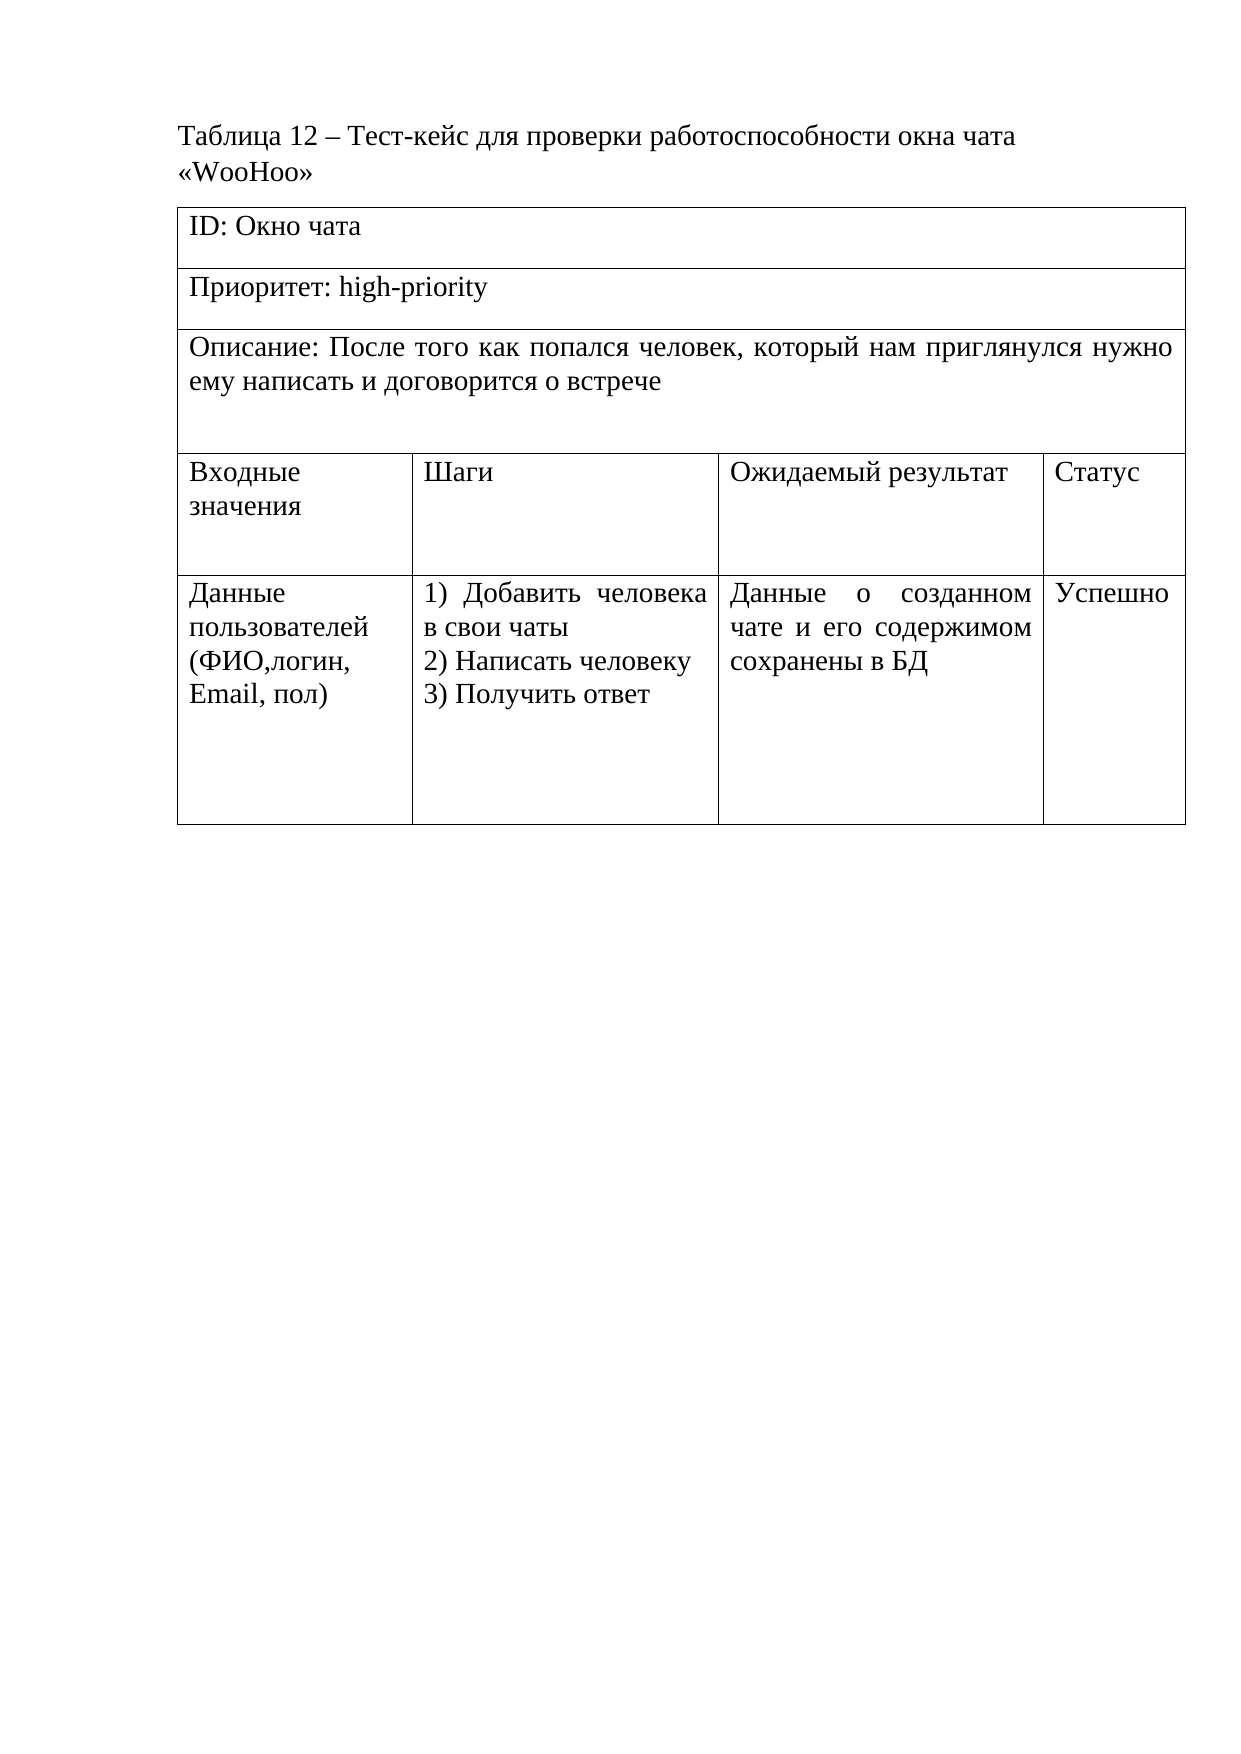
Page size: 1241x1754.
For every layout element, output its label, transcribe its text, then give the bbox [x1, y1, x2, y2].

table_cell Приоритет: high-priority [178, 269, 1185, 328]
text Таблица 12 – Тест-кейс для проверки работоспособности окна чата «WooHoo» [177, 118, 1152, 188]
table_cell Шаги [413, 454, 718, 574]
table_cell Описание: После того как попался человек, который нам приглянулся нужно ему написать и договорится о встрече [178, 330, 1185, 453]
table_cell Статус [1044, 454, 1185, 574]
table_cell Успешно [1044, 576, 1185, 823]
table_cell Входные значения [178, 454, 412, 574]
table_cell Данные о созданном чате и его содержимом сохранены в БД [719, 576, 1043, 823]
table_header ID: Окно чата [178, 208, 1185, 268]
table_cell 1) Добавить человека в свои чаты 2) Написать человеку 3) Получить ответ [413, 576, 718, 823]
table_cell Ожидаемый результат [719, 454, 1043, 574]
table_cell Данные пользователей (ФИО,логин, Email, пол) [178, 576, 412, 823]
